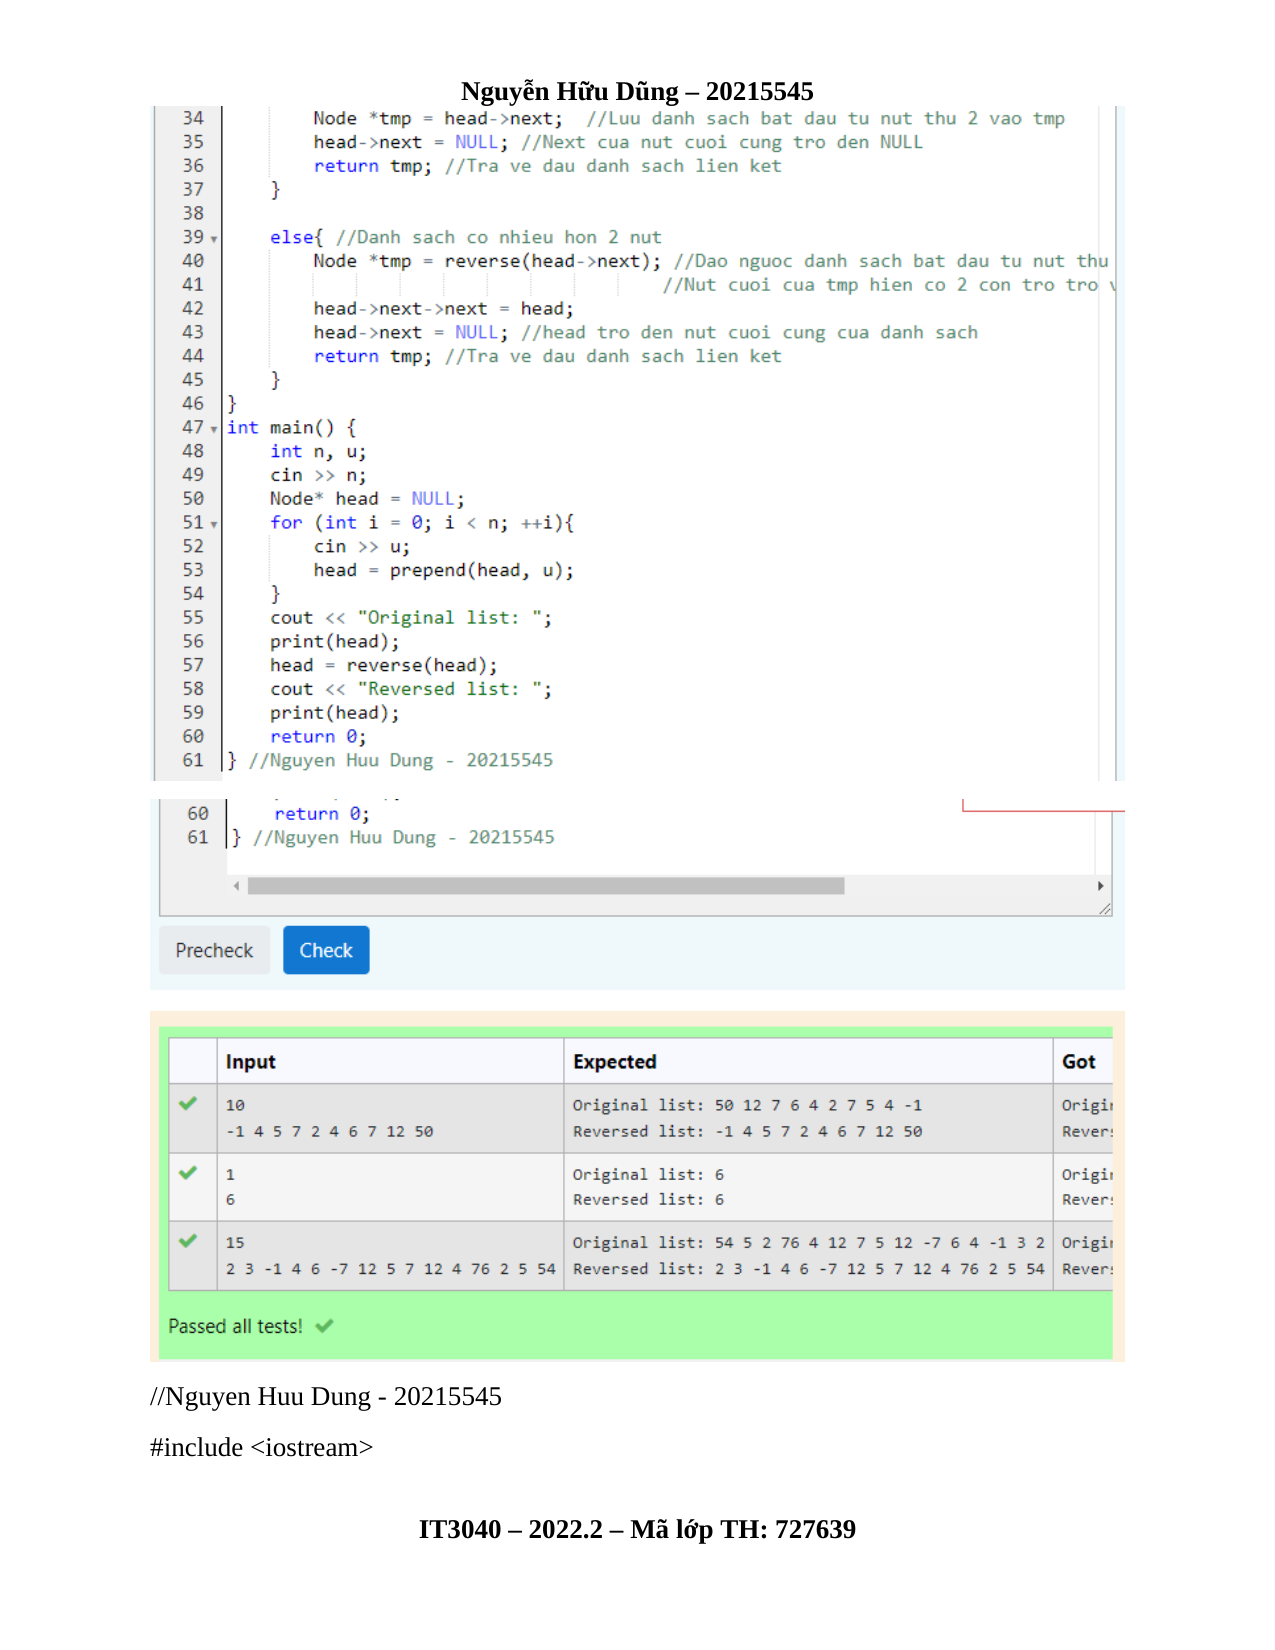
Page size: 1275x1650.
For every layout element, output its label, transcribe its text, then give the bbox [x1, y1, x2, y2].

picture [150, 799, 1125, 1362]
text //Nguyen Huu Dung - 20215545 [150, 1380, 1125, 1412]
picture [150, 106, 1125, 781]
text #include <iostream> [150, 1431, 1125, 1462]
